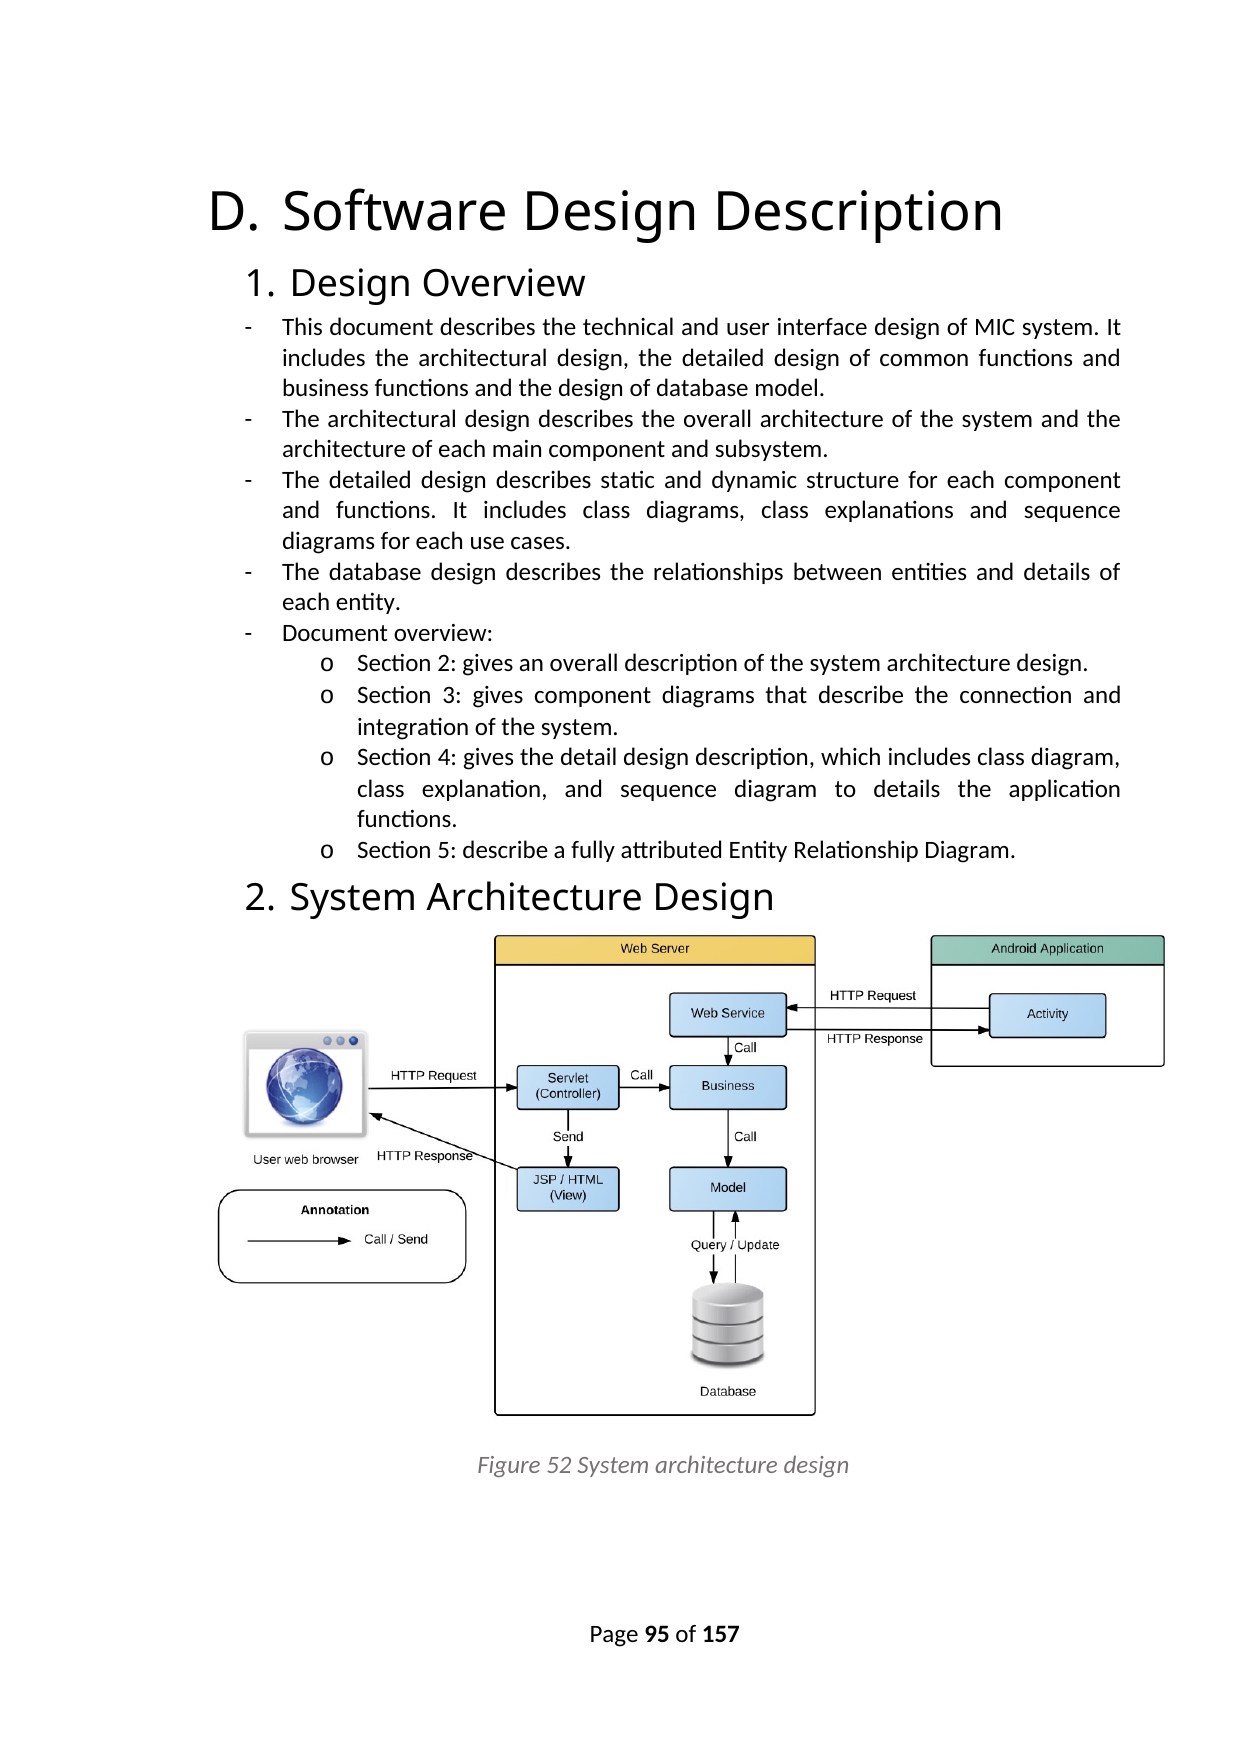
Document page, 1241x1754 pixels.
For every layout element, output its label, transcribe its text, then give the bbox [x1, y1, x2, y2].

list The architectural design describes the overall architecture of the system and the architecture of each main component and subsystem. [244, 403, 1122, 464]
list Document overview: [244, 617, 1122, 647]
list The detailed design describes static and dynamic structure for each component and functions. It includes class diagrams, class explanations and sequence diagrams for each use cases. [244, 464, 1122, 556]
subtitle Design Overview [244, 256, 1122, 307]
list Section 5: describe a fully attributed Entity Relationship Diagram. [319, 834, 1122, 866]
list This document describes the technical and user interface design of MIC system. It includes the architectural design, the detailed design of common functions and business functions and the design of database model. [244, 312, 1122, 403]
list The database design describes the relationships between entities and details of each entity. [244, 556, 1122, 617]
subtitle Software Design Description [207, 173, 1122, 246]
subtitle System Architecture Design [244, 870, 1122, 921]
list Section 2: gives an overall description of the system architecture design. [319, 647, 1122, 679]
list Section 3: gives component diagrams that describe the connection and integration of the system. [319, 679, 1122, 741]
list Section 4: gives the detail design description, which includes class diagram, class explanation, and sequence diagram to details the application functions. [319, 741, 1122, 834]
picture [206, 925, 1182, 1430]
text Figure 52 System architecture design [207, 1449, 1122, 1479]
